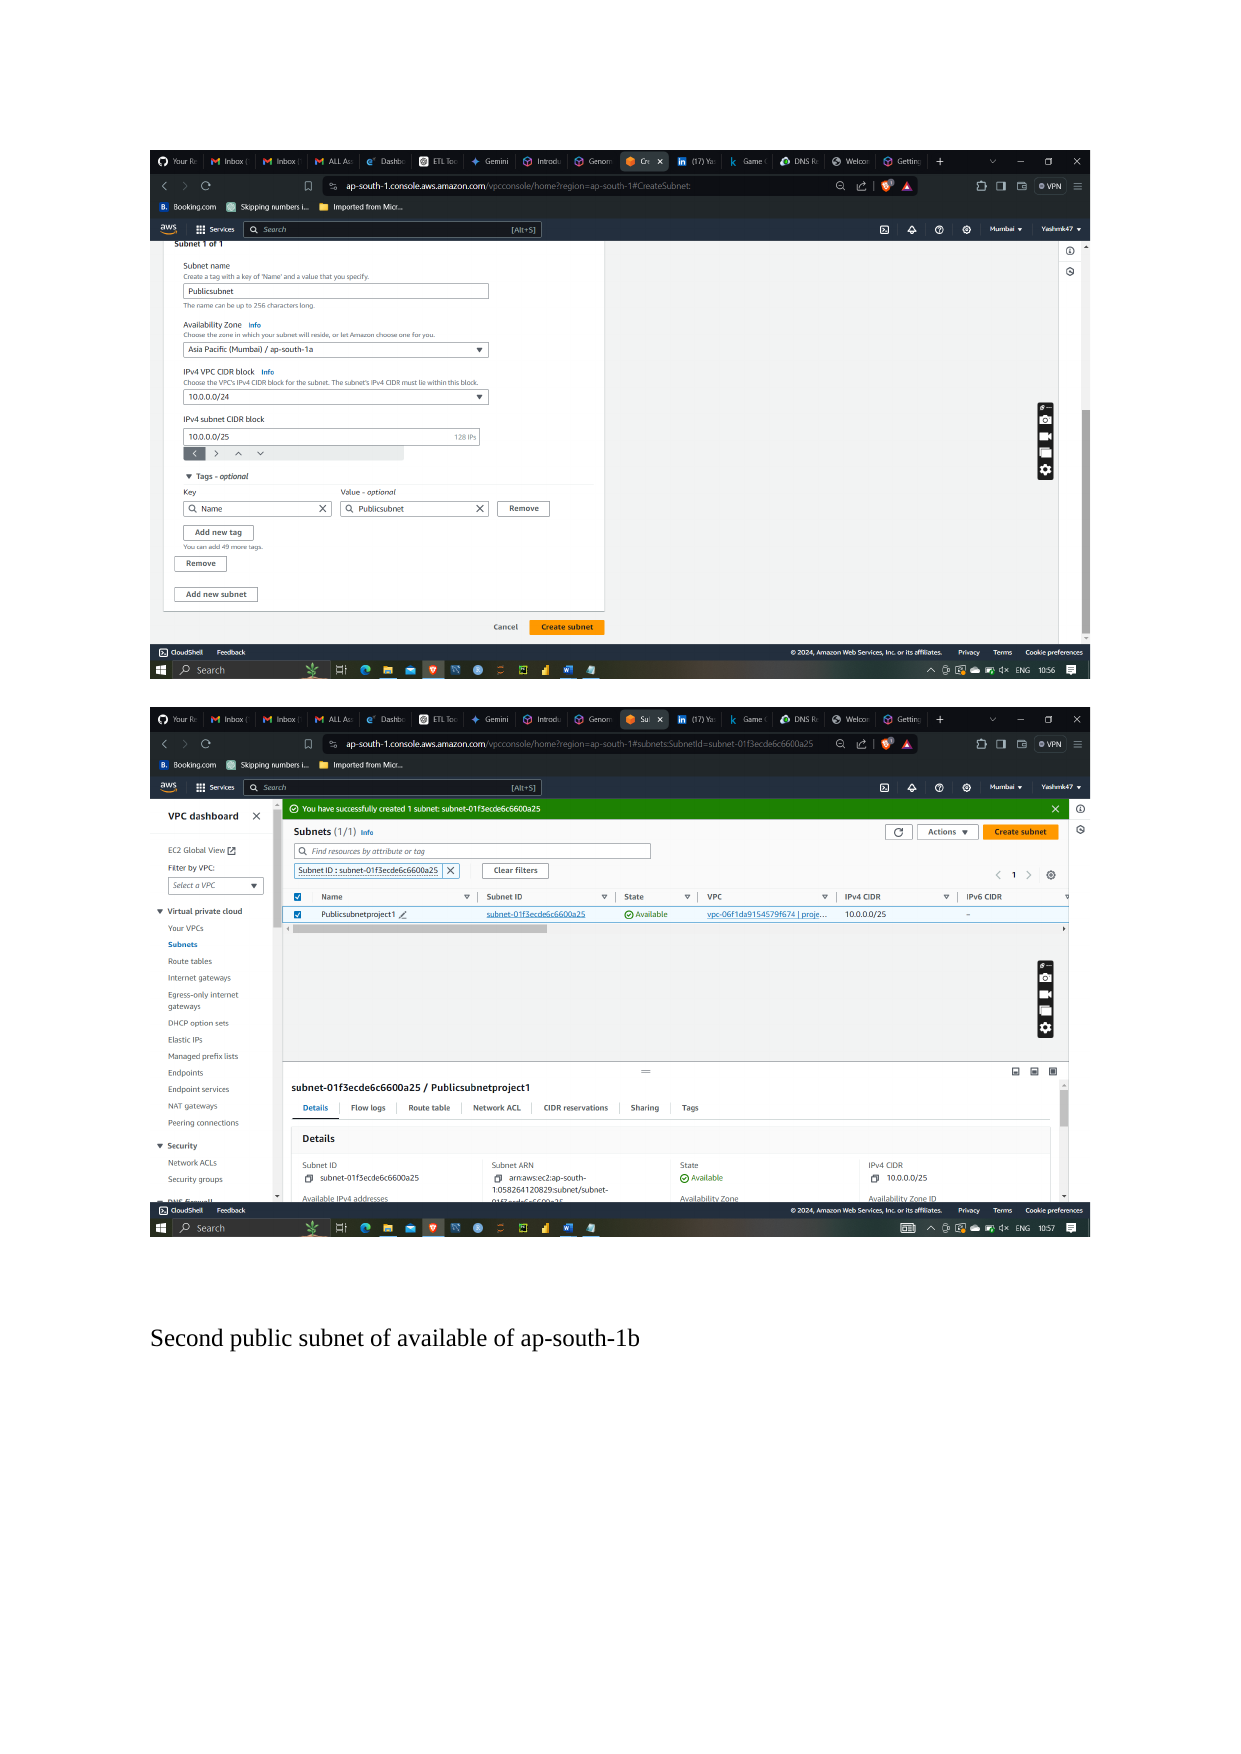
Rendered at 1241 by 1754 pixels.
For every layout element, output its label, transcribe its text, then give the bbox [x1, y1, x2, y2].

picture [150, 707, 1091, 1237]
text Second public subnet of available of ap-south-1b [150, 1323, 1090, 1351]
picture [150, 150, 1091, 679]
